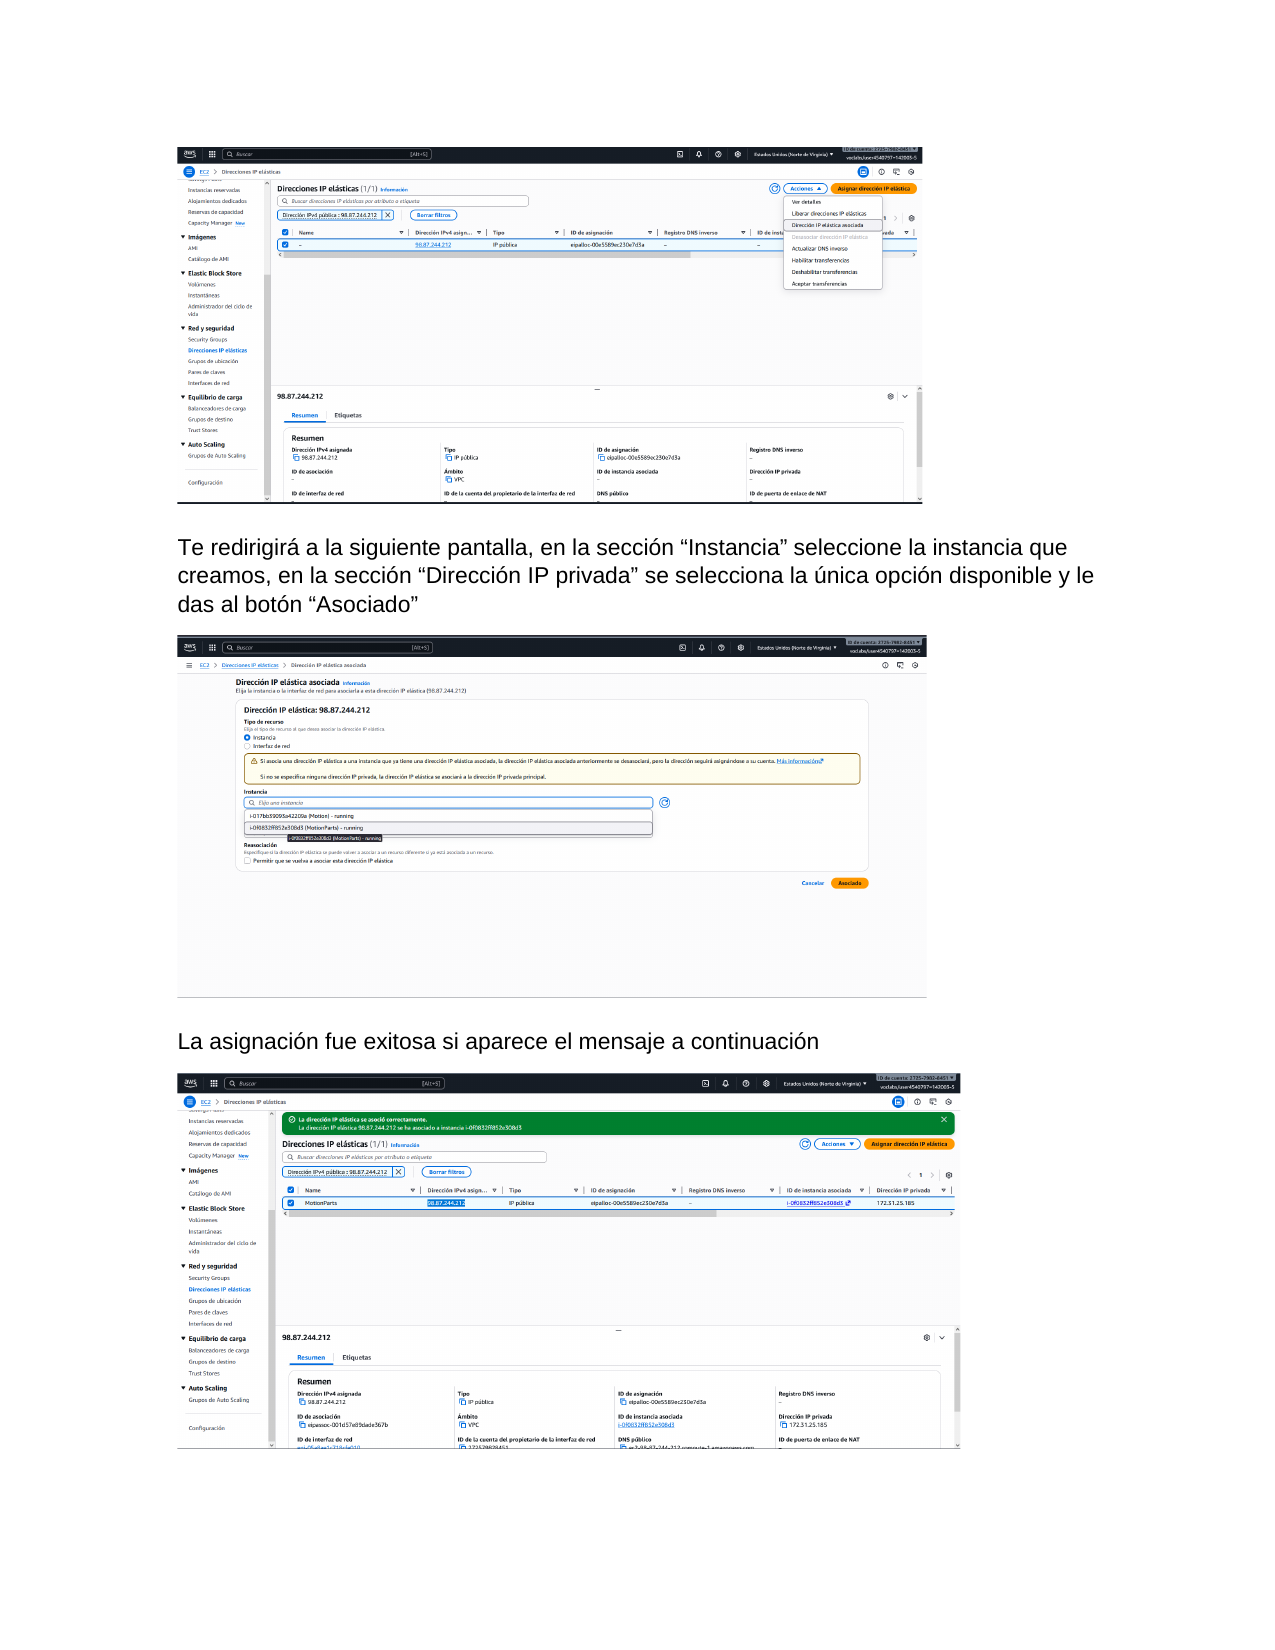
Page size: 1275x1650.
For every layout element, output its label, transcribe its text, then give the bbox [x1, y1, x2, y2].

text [177, 1073, 1098, 1477]
picture [177, 147, 923, 504]
picture [177, 1073, 961, 1449]
picture [177, 635, 927, 998]
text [177, 148, 1098, 617]
